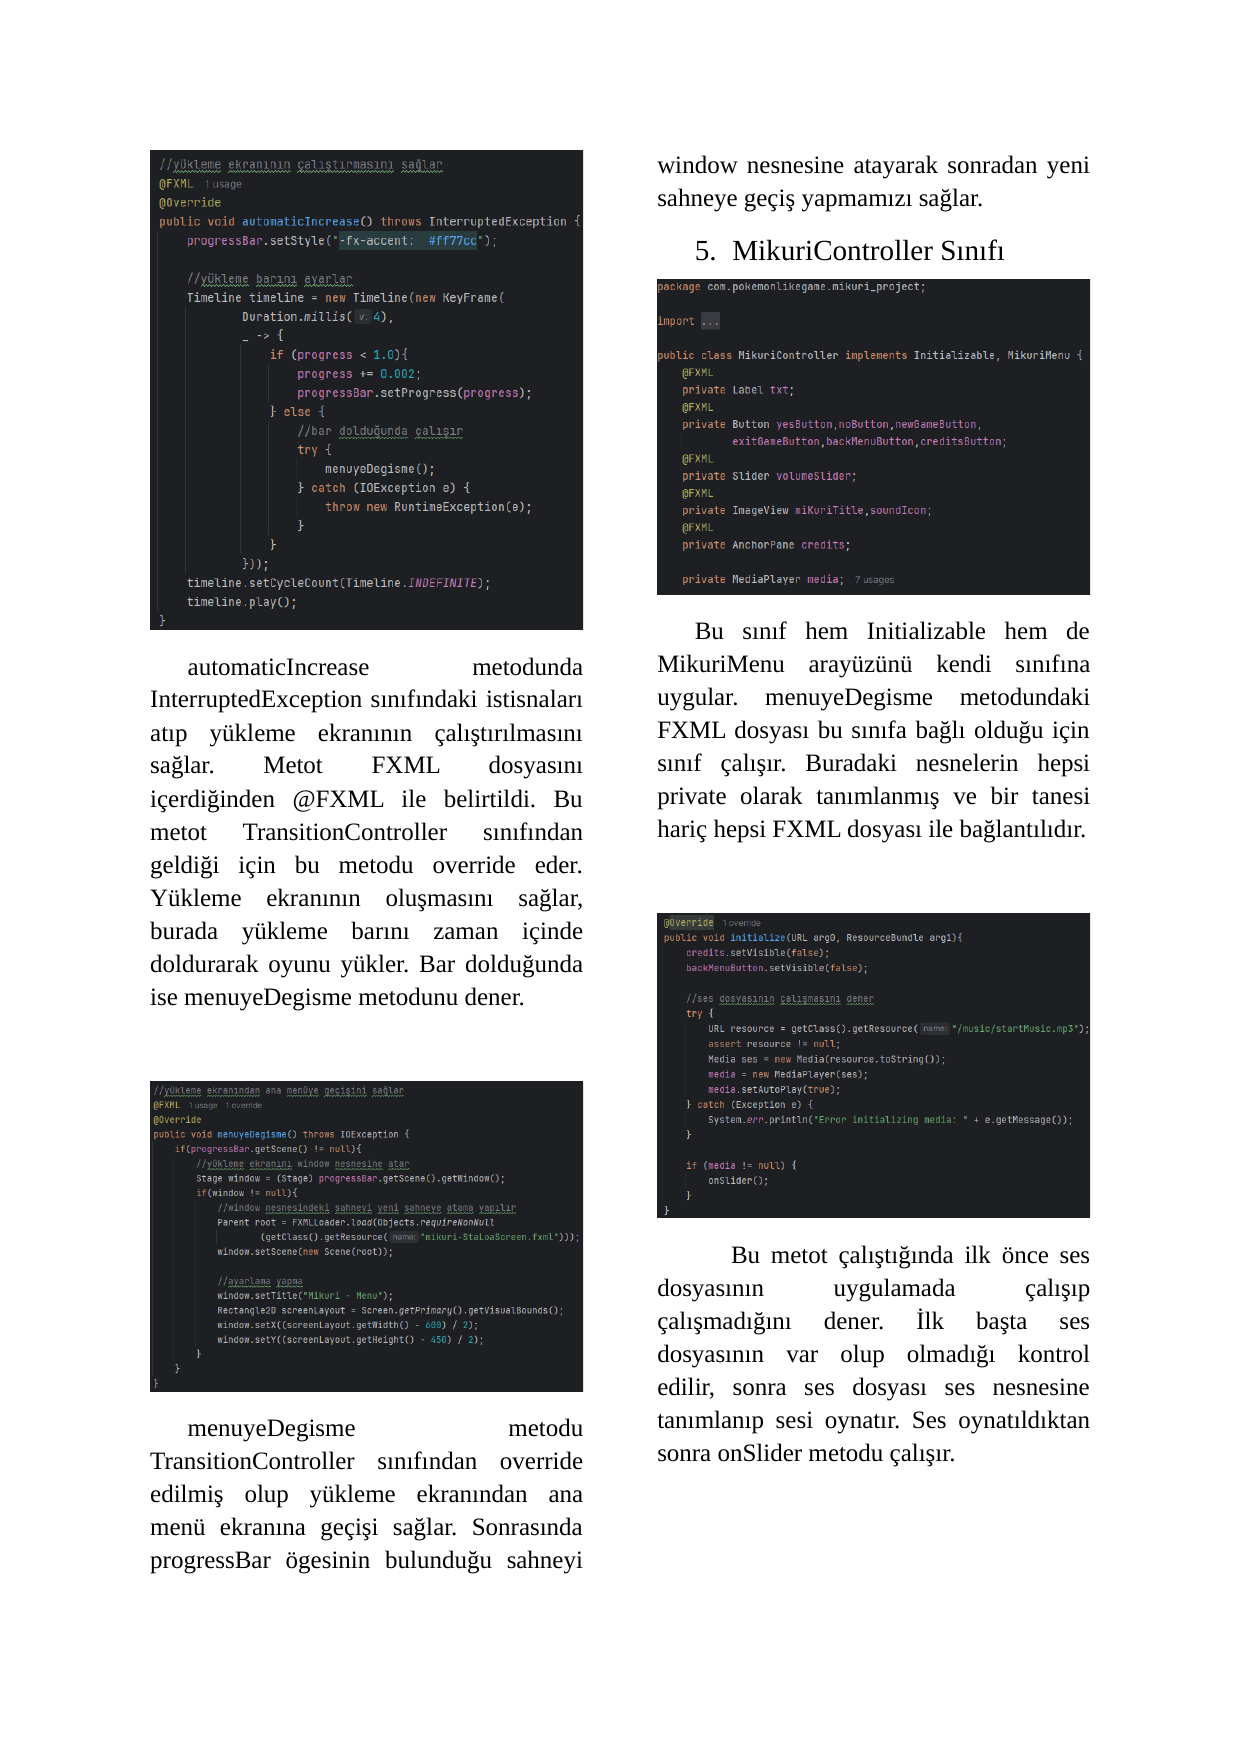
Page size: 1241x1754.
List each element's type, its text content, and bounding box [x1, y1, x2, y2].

text Bu sınıf hem Initializable hem de MikuriMenu arayüzünü kendi sınıfına uygular. menuyeDegisme metodundaki FXML dosyası bu sınıfa bağlı olduğu için sınıf çalışır. Buradaki nesnelerin hepsi private olarak tanımlanmış ve bir tanesi hariç hepsi FXML dosyası ile bağlantılıdır. [657, 616, 1090, 843]
text Bu metot çalıştığında ilk önce ses dosyasının uygulamada çalışıp çalışmadığını dener. İlk başta ses dosyasının var olup olmadığı kontrol edilir, sonra ses dosyası ses nesnesine tanımlanıp sesi oynatır. Ses oynatıldıktan sonra onSlider metodu çalışır. [657, 1240, 1090, 1467]
text menuyeDegisme metodu TransitionController sınıfından override edilmiş olup yükleme ekranından ana menü ekranına geçişi sağlar. Sonrasında progressBar ögesinin bulunduğu sahneyi window nesnesine atayarak sonradan yeni sahneye geçiş yapmamızı sağlar. [657, 150, 1090, 212]
text automaticIncrease metodunda InterruptedException sınıfındaki istisnaları atıp yükleme ekranının çalıştırılmasını sağlar. Metot FXML dosyasını içerdiğinden @FXML ile belirtildi. Bu metot TransitionController sınıfından geldiği için bu metodu override eder. Yükleme ekranının oluşmasını sağlar, burada yükleme barını zaman içinde doldurarak oyunu yükler. Bar dolduğunda ise menuyeDegisme metodunu dener. [150, 652, 583, 1011]
subtitle MikuriController Sınıfı [694, 233, 1090, 266]
picture [150, 1081, 584, 1392]
text menuyeDegisme metodu TransitionController sınıfından override edilmiş olup yükleme ekranından ana menü ekranına geçişi sağlar. Sonrasında progressBar ögesinin bulunduğu sahneyi window nesnesine atayarak sonradan yeni sahneye geçiş yapmamızı sağlar. [150, 1413, 583, 1574]
picture [657, 279, 1091, 595]
picture [657, 913, 1091, 1218]
picture [150, 150, 584, 630]
